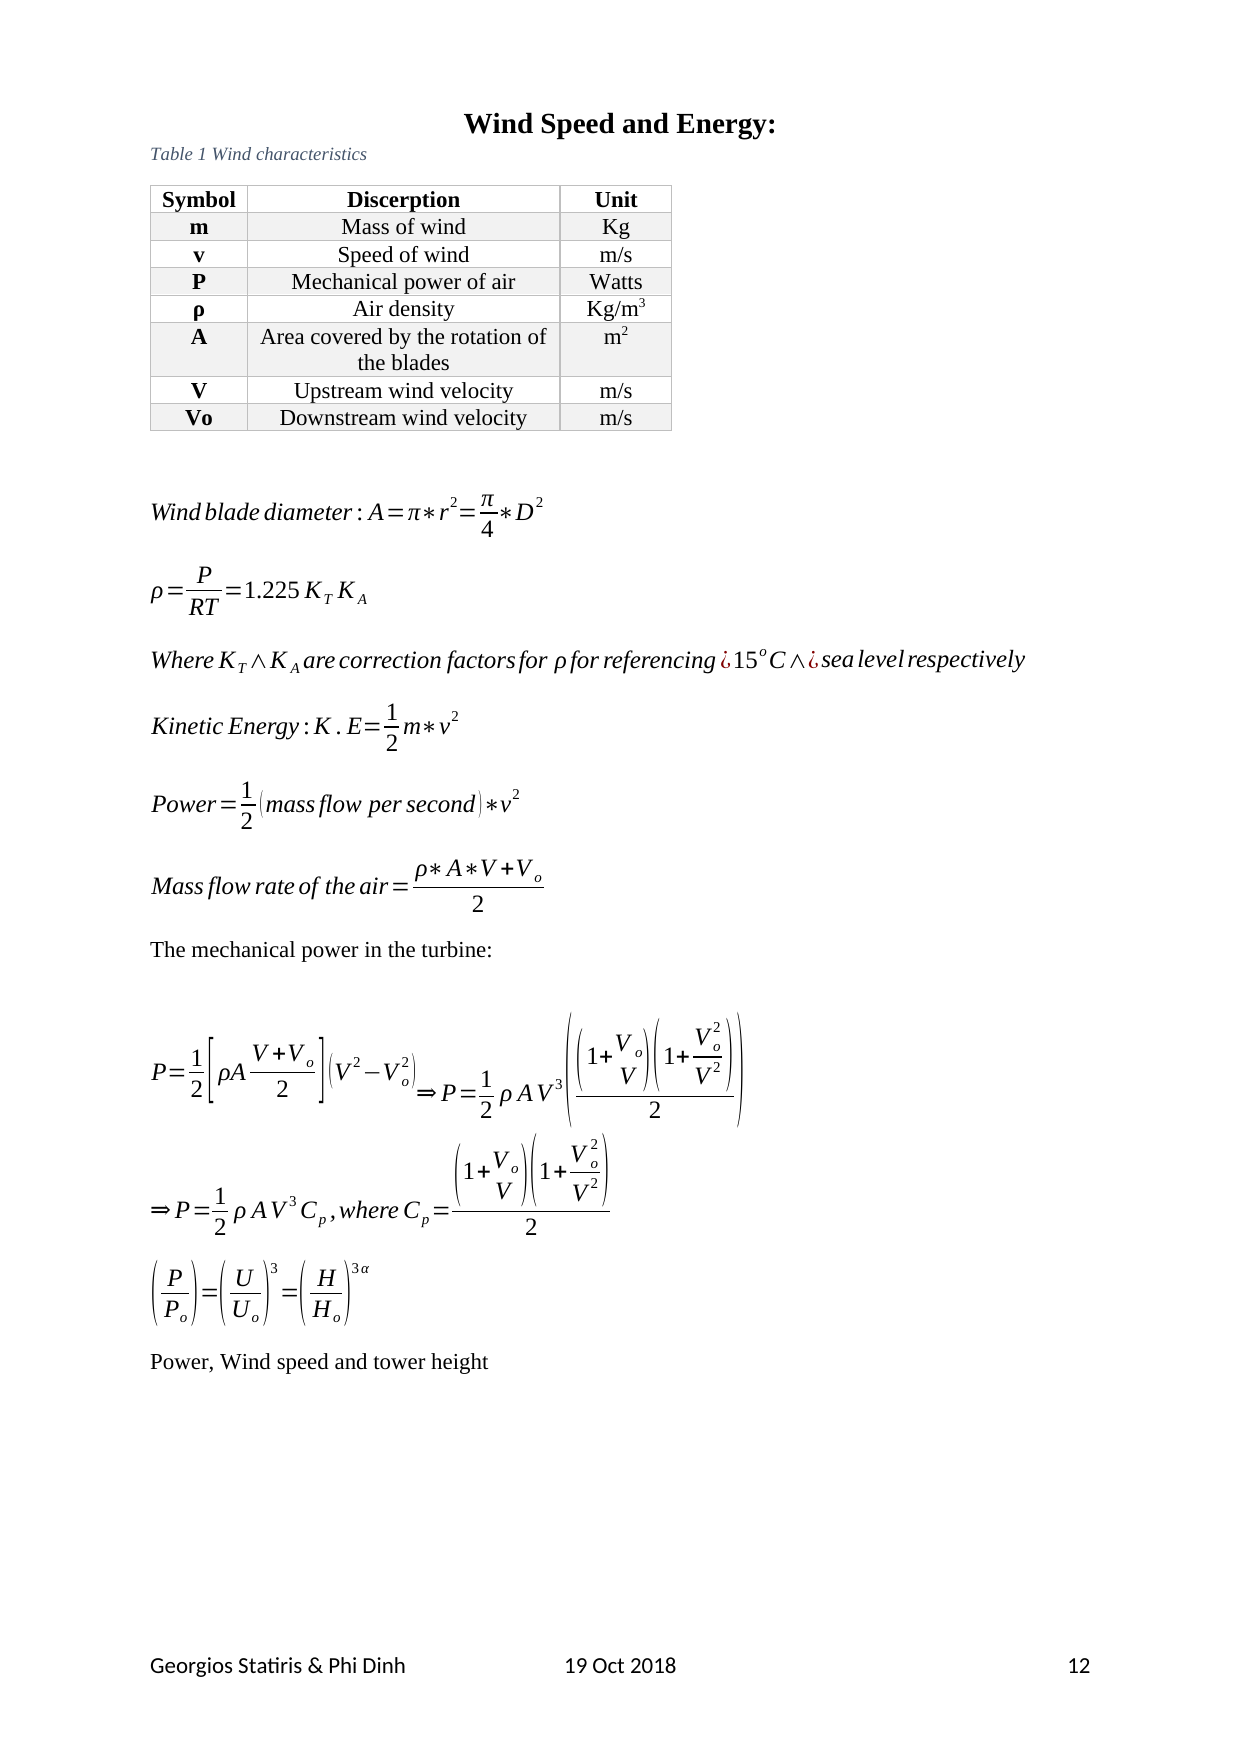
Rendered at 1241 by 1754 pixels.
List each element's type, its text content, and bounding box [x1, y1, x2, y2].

table_cell v [151, 241, 247, 267]
table_cell V [151, 377, 247, 403]
table_cell m/s [561, 404, 671, 430]
table_header Discerption [248, 186, 559, 212]
table_cell Upstream wind velocity [248, 377, 559, 403]
text The mechanical power in the turbine: [150, 936, 1090, 992]
table_cell ρ [151, 296, 247, 322]
table_cell Air density [248, 296, 559, 322]
table_cell Kg [561, 213, 671, 240]
table_cell Mechanical power of air [248, 268, 559, 294]
table_cell m/s [561, 241, 671, 267]
table_cell Speed of wind [248, 241, 559, 267]
table_cell Kg/m3 [561, 296, 671, 322]
table_cell A [151, 323, 247, 376]
text Power, Wind speed and tower height [150, 1348, 1090, 1374]
table_header Unit [561, 186, 671, 212]
table_cell m2 [561, 323, 671, 376]
text Wind Speed and Energy: [150, 106, 1090, 140]
table_cell Downstream wind velocity [248, 404, 559, 430]
table_cell m/s [561, 377, 671, 403]
table_cell Mass of wind [248, 213, 559, 240]
table_cell Area covered by the rotation of the blades [248, 323, 559, 376]
table_cell Watts [561, 268, 671, 294]
table_cell Vo [151, 404, 247, 430]
table_cell P [151, 268, 247, 294]
table_cell m [151, 213, 247, 240]
text Table 1 Wind characteristics [150, 142, 1090, 164]
table_header Symbol [151, 186, 247, 212]
